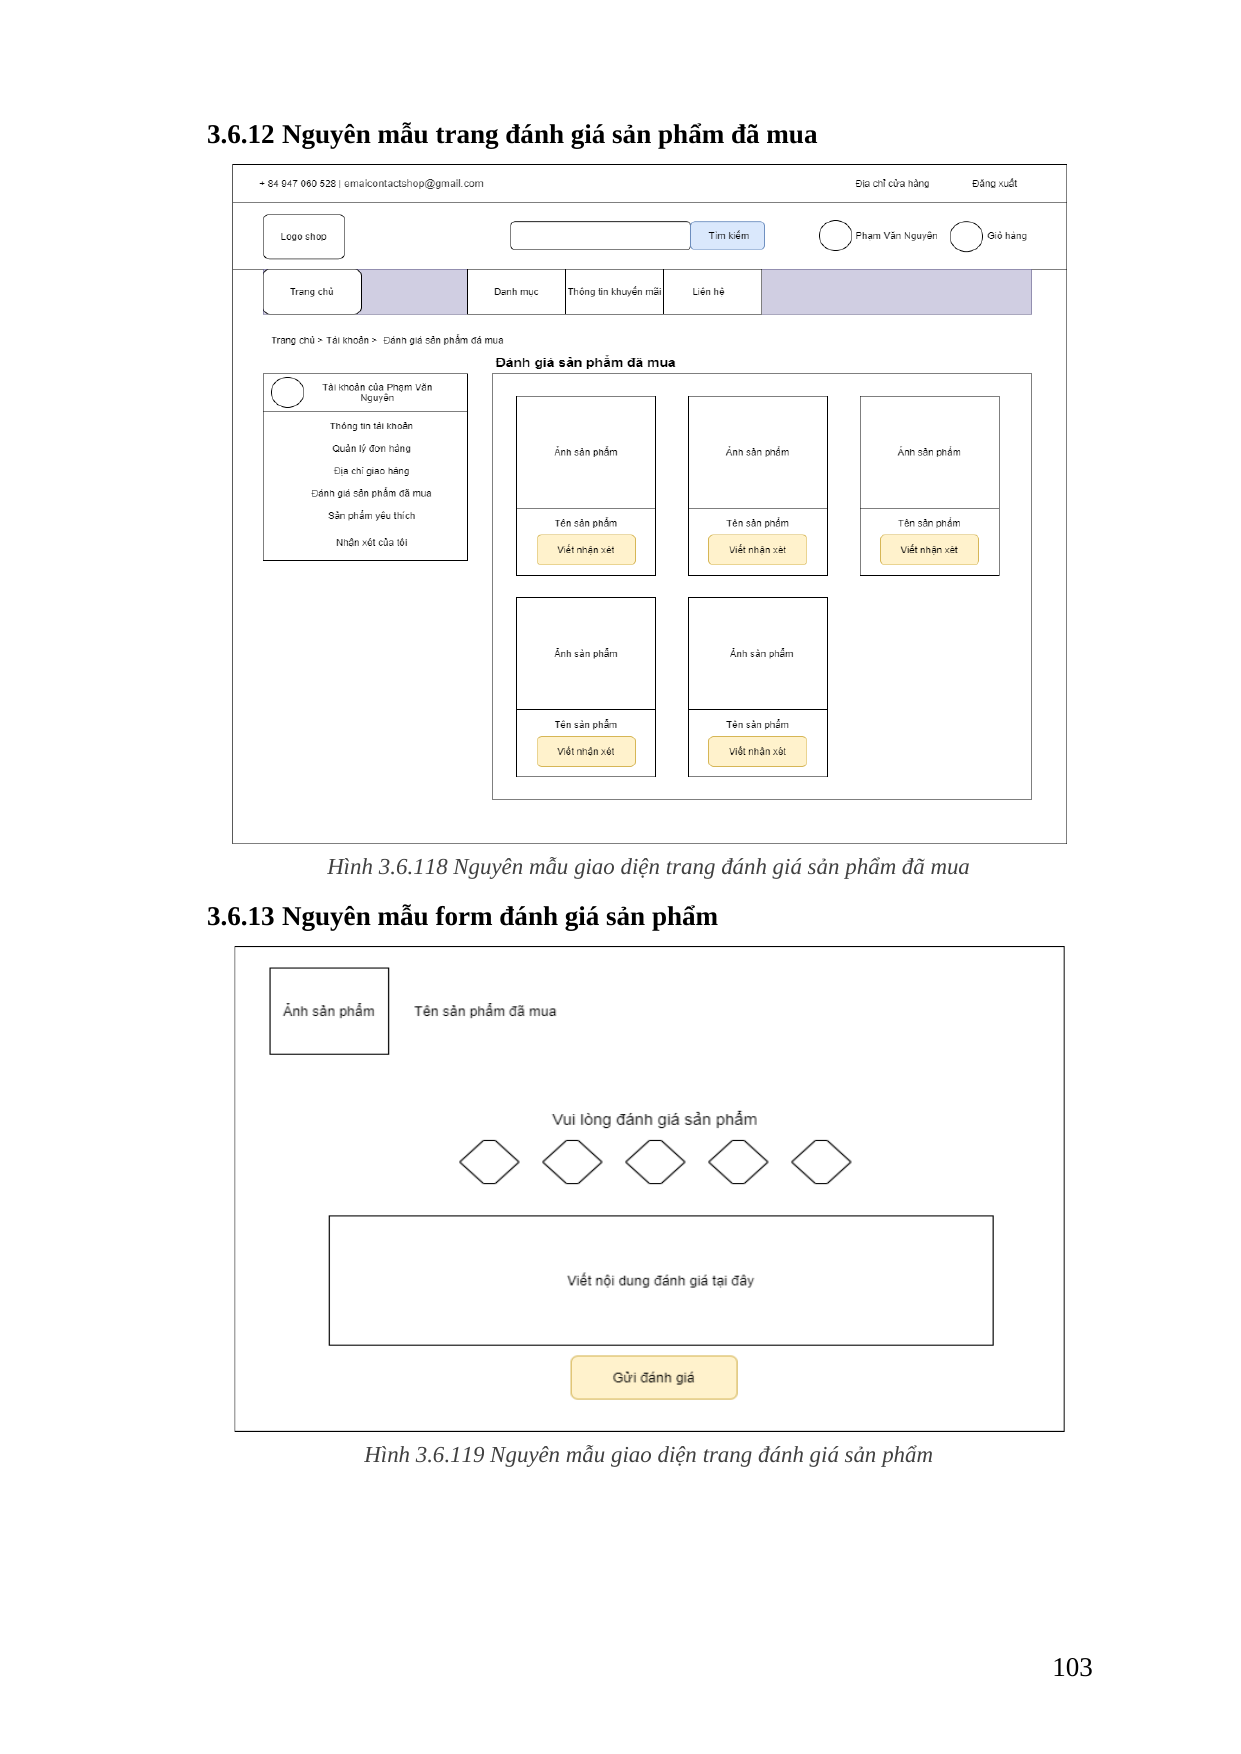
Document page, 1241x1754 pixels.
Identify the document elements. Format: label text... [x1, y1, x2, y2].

subtitle Nguyên mẫu form đánh giá sản phẩm [207, 900, 1092, 931]
subtitle Nguyên mẫu trang đánh giá sản phẩm đã mua [207, 118, 1092, 149]
picture [234, 946, 1065, 1432]
picture [232, 164, 1067, 844]
